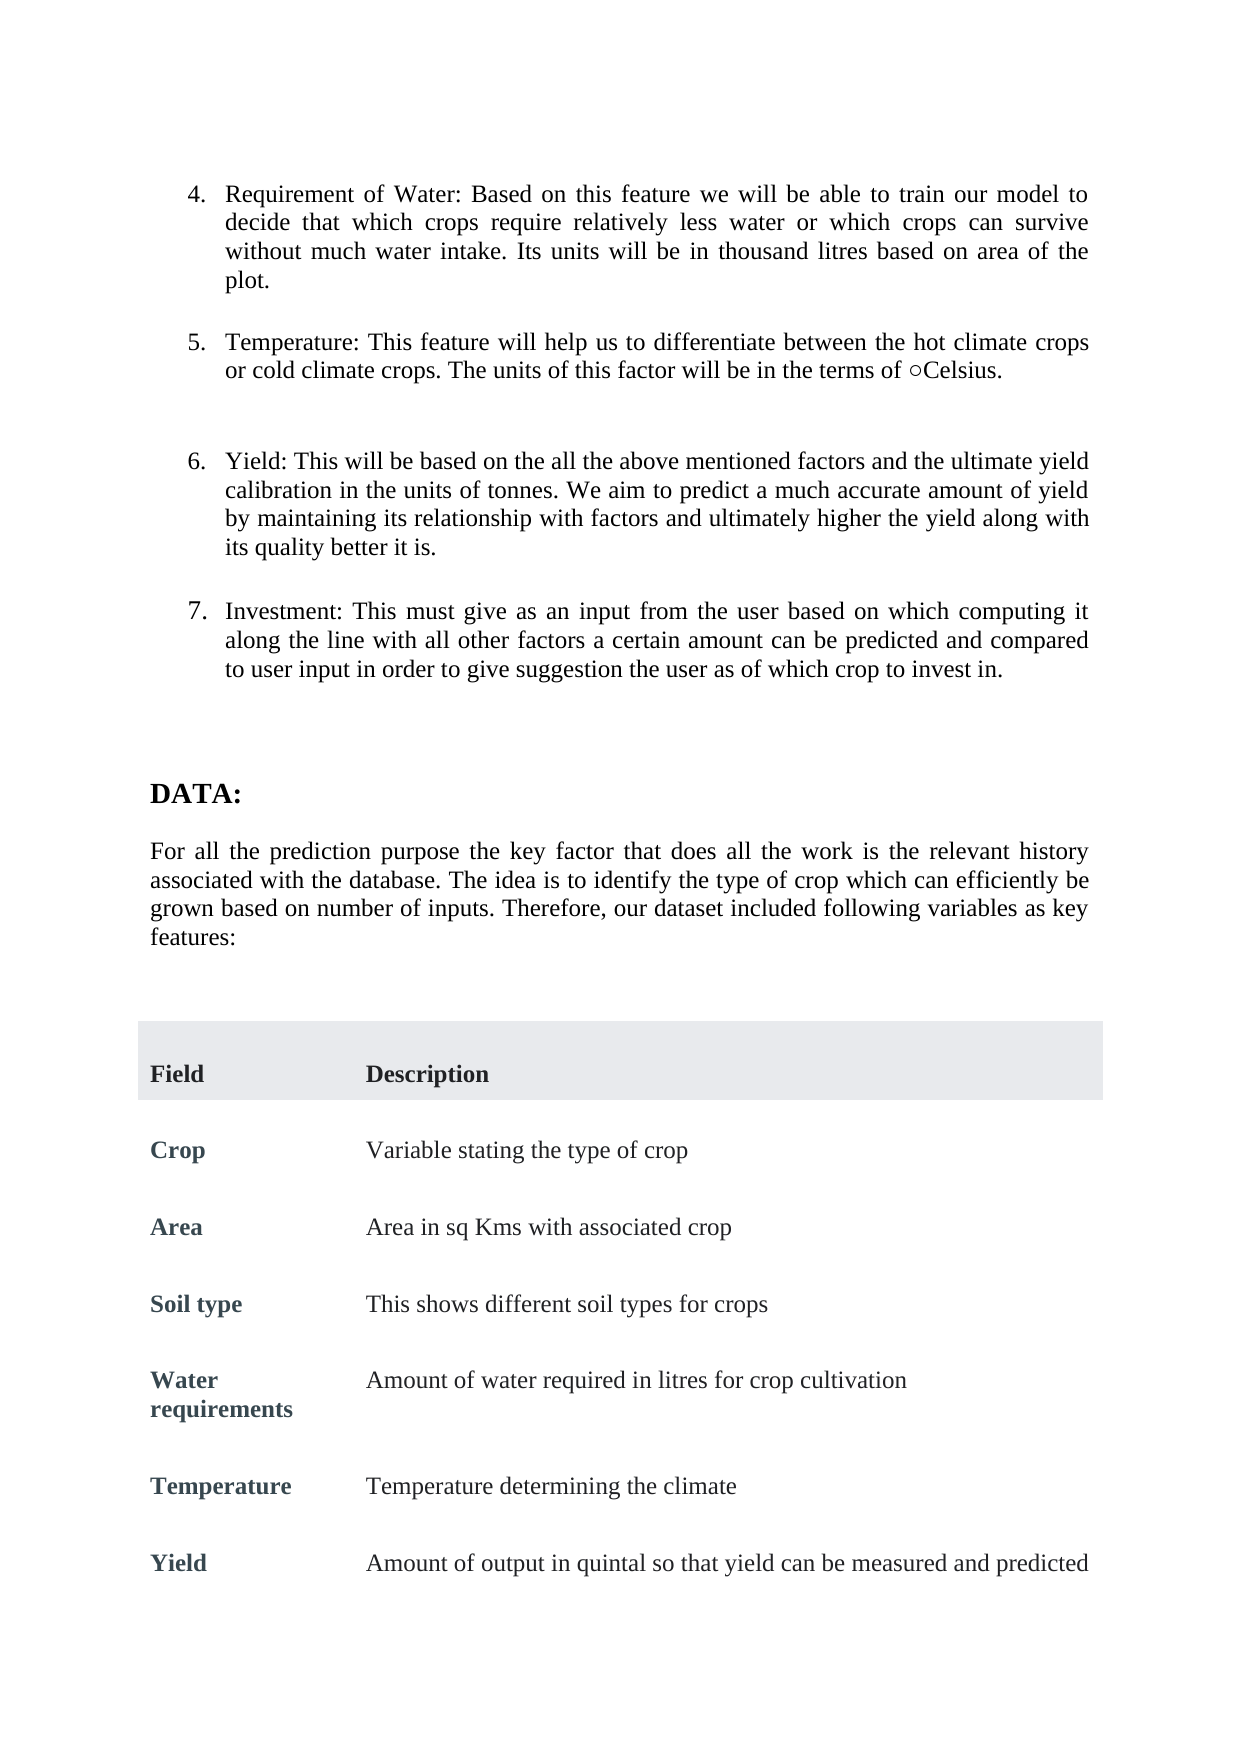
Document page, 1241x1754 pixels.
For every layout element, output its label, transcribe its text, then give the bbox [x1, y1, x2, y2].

table_cell Water requirements [138, 1330, 353, 1436]
table_cell Amount of output in quintal so that yield can be measured and predicted [353, 1512, 1103, 1589]
table_cell Yield [138, 1512, 353, 1589]
table_cell Area [138, 1177, 353, 1253]
table_header Field [138, 1021, 353, 1100]
table_cell Area in sq Kms with associated crop [353, 1177, 1103, 1253]
text For all the prediction purpose the key factor that does all the work is the relevant history associated with the database. The idea is to identify the type of crop which can efficiently be grown based on number of inputs. Therefore, our dataset included following variables as key features: [150, 836, 1090, 951]
table_cell Crop [138, 1100, 353, 1177]
table_header Description [353, 1021, 1103, 1100]
text DATA: [150, 777, 1090, 810]
list Temperature: This feature will help us to differentiate between the hot climate crops or cold climate crops. The units of this factor will be in the terms of ○Celsius. [187, 327, 1090, 384]
table_cell Temperature [138, 1436, 353, 1512]
list Investment: This must give as an input from the user based on which computing it along the line with all other factors a certain amount can be predicted and compared to user input in order to give suggestion the user as of which crop to invest in. [187, 594, 1090, 683]
table_cell Variable stating the type of crop [353, 1100, 1103, 1177]
table_cell This shows different soil types for crops [353, 1254, 1103, 1330]
table_cell Temperature determining the climate [353, 1436, 1103, 1512]
list Requirement of Water: Based on this feature we will be able to train our model to decide that which crops require relatively less water or which crops can survive without much water intake. Its units will be in thousand litres based on area of the plot. [187, 179, 1090, 294]
list Yield: This will be based on the all the above mentioned factors and the ultimate yield calibration in the units of tonnes. We aim to predict a much accurate amount of yield by maintaining its relationship with factors and ultimately higher the yield along with its quality better it is. [187, 446, 1090, 561]
table_cell Soil type [138, 1254, 353, 1330]
table_cell Amount of water required in litres for crop cultivation [353, 1330, 1103, 1436]
